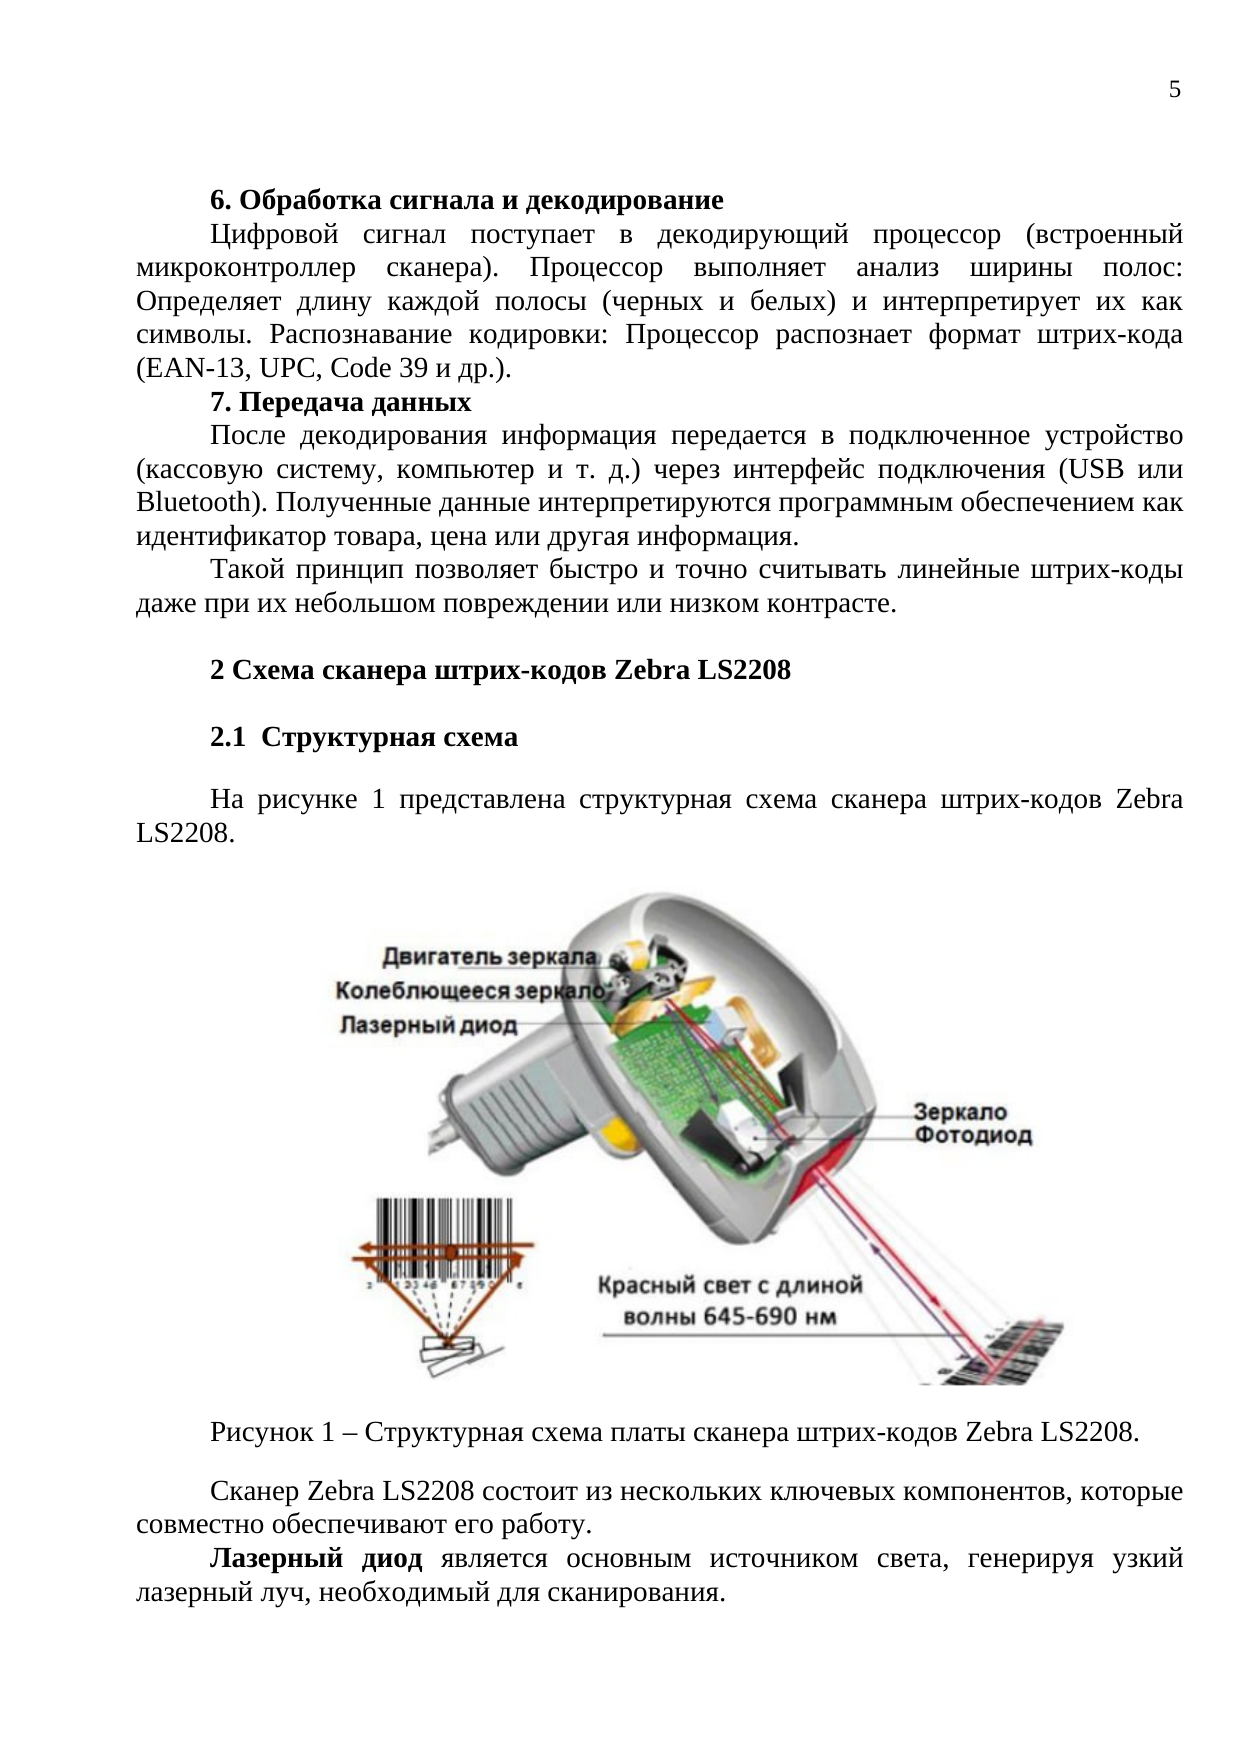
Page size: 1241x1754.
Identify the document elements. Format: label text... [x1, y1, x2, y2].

text Цифровой сигнал поступает в декодирующий процессор (встроенный микроконтроллер сканера). Процессор выполняет анализ ширины полос: Определяет длину каждой полосы (черных и белых) и интерпретирует их как символы. Распознавание кодировки: Процессор распознает формат штрих-кода (EAN-13, UPC, Code 39 и др.). [136, 216, 1184, 384]
text Рисунок 1 – Структурная схема платы сканера штрих-кодов Zebra LS2208. [136, 1414, 1184, 1448]
text После декодирования информация передается в подключенное устройство (кассовую систему, компьютер и т. д.) через интерфейс подключения (USB или Bluetooth). Полученные данные интерпретируются программным обеспечением как идентификатор товара, цена или другая информация. [136, 417, 1184, 551]
text Сканер Zebra LS2208 состоит из нескольких ключевых компонентов, которые совместно обеспечивают его работу. [136, 1473, 1184, 1540]
picture [317, 880, 1074, 1386]
text 6. Обработка сигнала и декодирование [136, 182, 1184, 216]
text На рисунке 1 представлена структурная схема сканера штрих-кодов Zebra LS2208. [136, 781, 1184, 848]
text Такой принцип позволяет быстро и точно считывать линейные штрих-коды даже при их небольшом повреждении или низком контрасте. [136, 551, 1184, 618]
text 7. Передача данных [136, 384, 1184, 417]
subtitle Структурная схема [136, 719, 1184, 752]
text Лазерный диод является основным источником света, генерируя узкий лазерный луч, необходимый для сканирования. [136, 1540, 1184, 1607]
subtitle Схема сканера штрих-кодов Zebra LS2208 [136, 652, 1184, 685]
